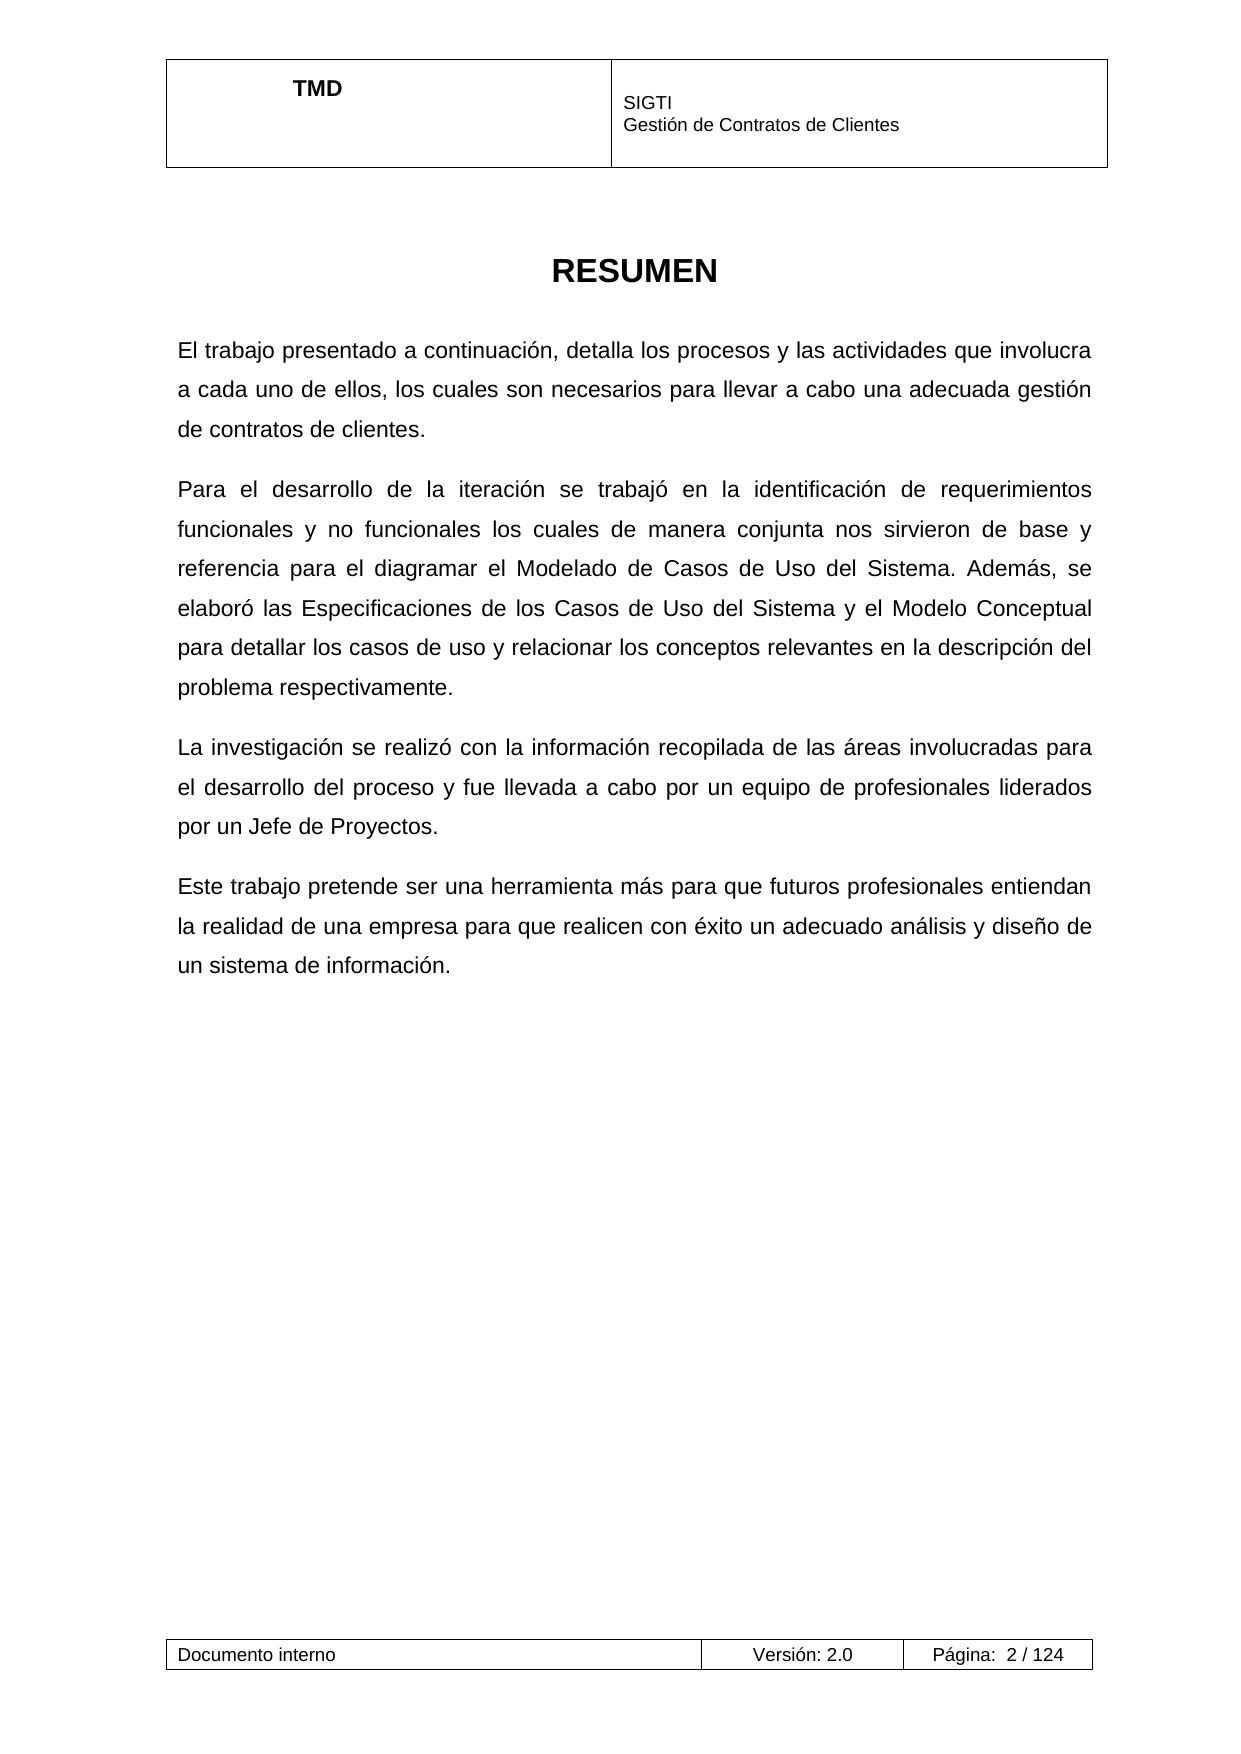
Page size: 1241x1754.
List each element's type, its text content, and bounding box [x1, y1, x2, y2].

text Para el desarrollo de la iteración se trabajó en la identificación de requerimientos funcionales y no funcionales los cuales de manera conjunta nos sirvieron de base y referencia para el diagramar el Modelado de Casos de Uso del Sistema. Además, se elaboró las Especificaciones de los Casos de Uso del Sistema y el Modelo Conceptual para detallar los casos de uso y relacionar los conceptos relevantes en la descripción del problema respectivamente. [177, 476, 1092, 700]
subtitle RESUMEN [177, 251, 1092, 289]
text Este trabajo pretende ser una herramienta más para que futuros profesionales entiendan la realidad de una empresa para que realicen con éxito un adecuado análisis y diseño de un sistema de información. [177, 873, 1092, 978]
text La investigación se realizó con la información recopilada de las áreas involucradas para el desarrollo del proceso y fue llevada a cabo por un equipo de profesionales liderados por un Jefe de Proyectos. [177, 734, 1092, 839]
text El trabajo presentado a continuación, detalla los procesos y las actividades que involucra a cada uno de ellos, los cuales son necesarios para llevar a cabo una adecuada gestión de contratos de clientes. [177, 337, 1092, 442]
